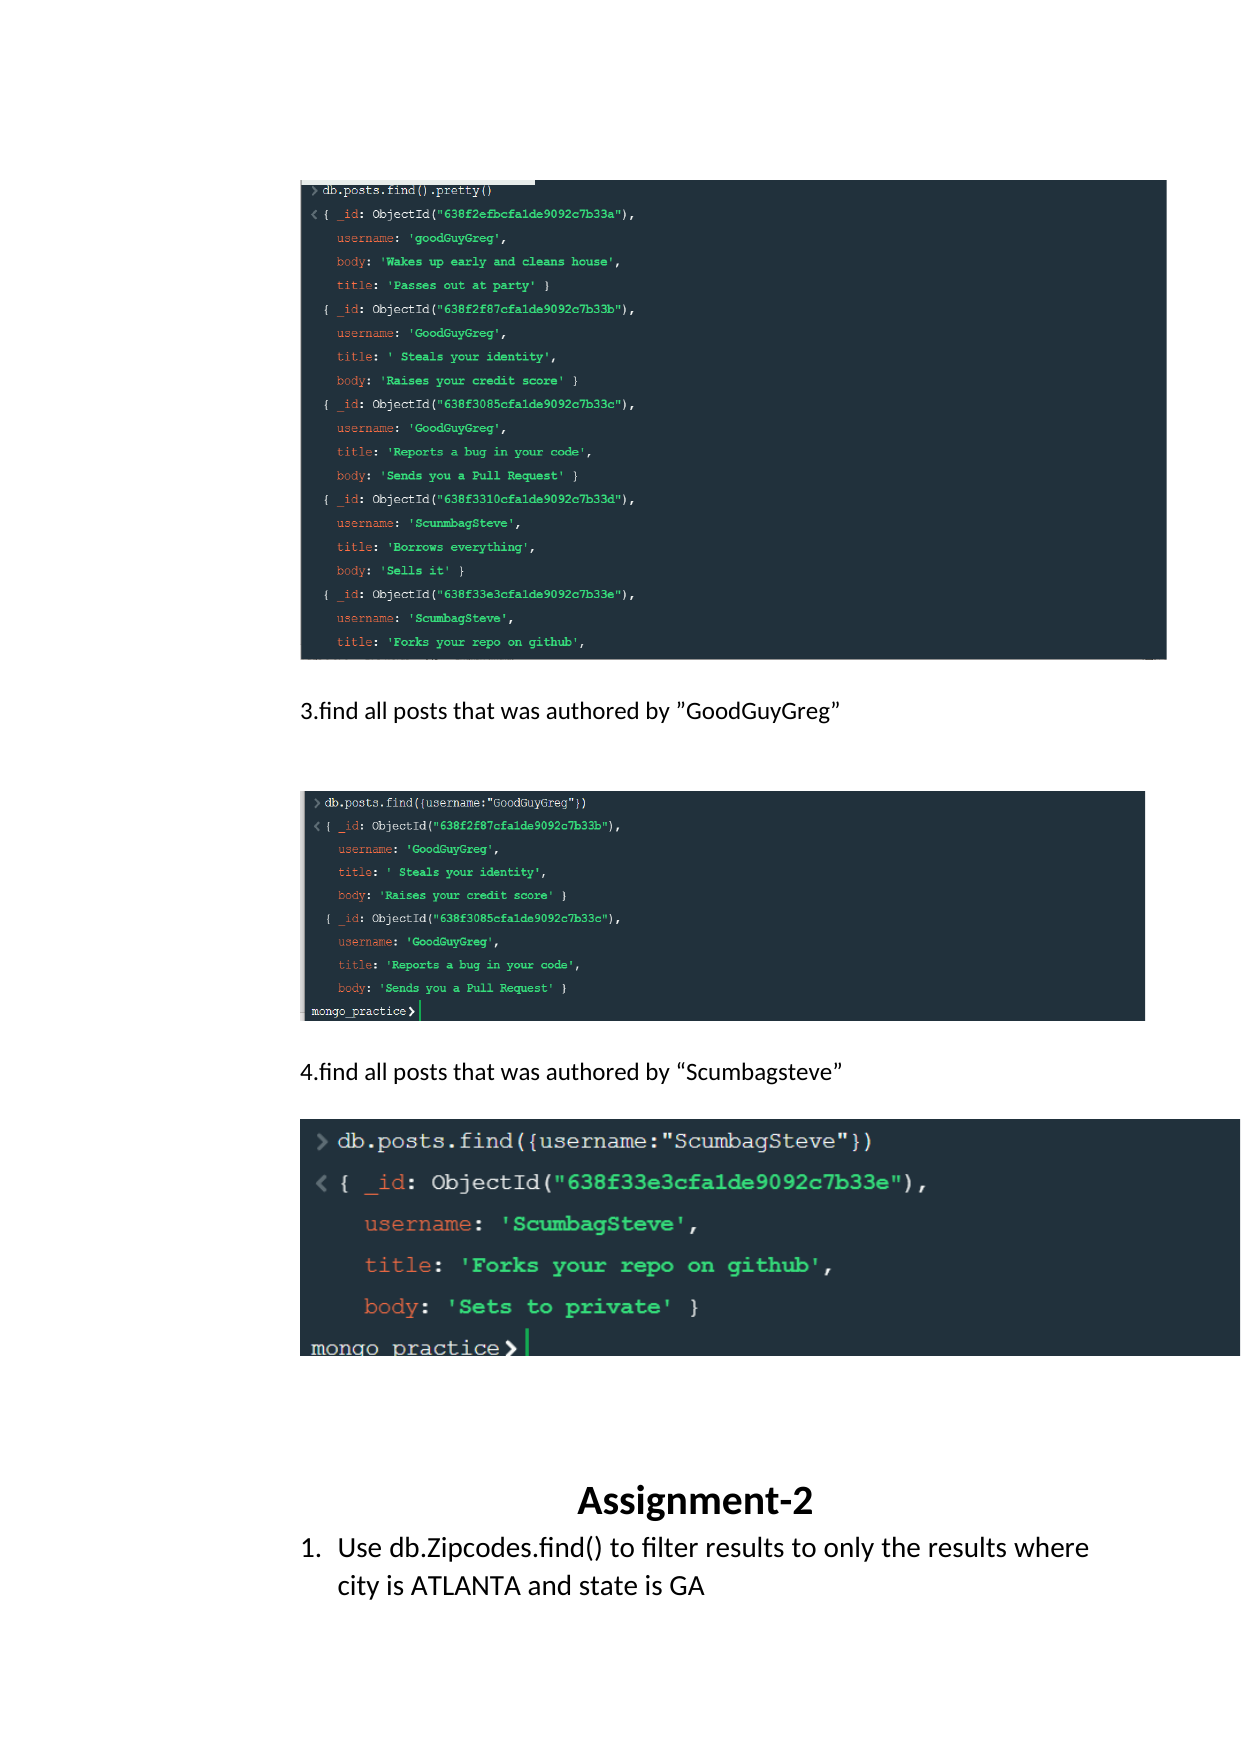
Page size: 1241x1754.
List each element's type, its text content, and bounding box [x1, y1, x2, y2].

picture [300, 1119, 1241, 1356]
list Assignment-2 [300, 1474, 1090, 1525]
list 3.find all posts that was authored by ”GoodGuyGreg” [300, 695, 1090, 726]
list 4.find all posts that was authored by “Scumbagsteve” [300, 1056, 1090, 1087]
picture [300, 180, 1167, 660]
list Use db.Zipcodes.find() to filter results to only the results where city is ATLANTA and state is GA [300, 1529, 1090, 1603]
picture [300, 791, 1146, 1021]
